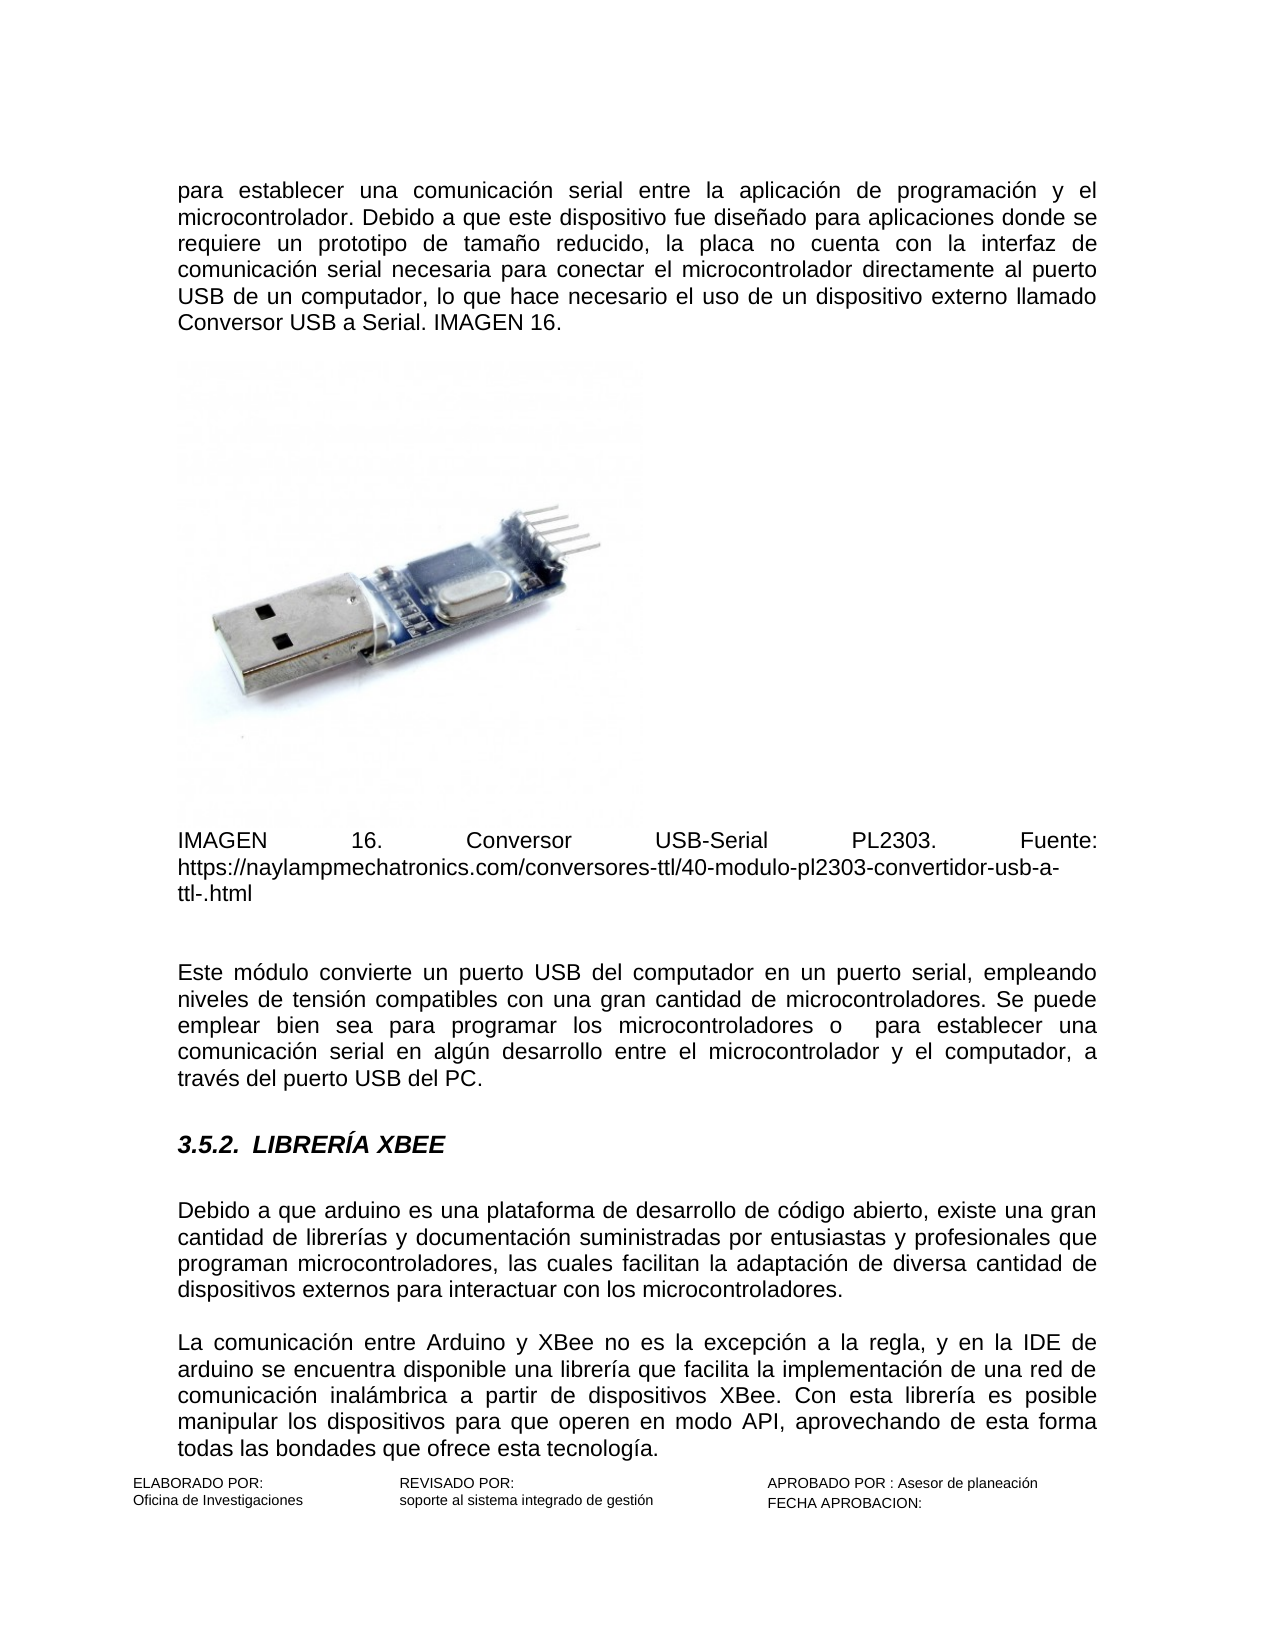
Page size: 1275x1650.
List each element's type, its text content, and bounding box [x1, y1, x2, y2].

text Debido a que arduino es una plataforma de desarrollo de código abierto, existe una gran cantidad de librerías y documentación suministradas por entusiastas y profesionales que programan microcontroladores, las cuales facilitan la adaptación de diversa cantidad de dispositivos externos para interactuar con los microcontroladores. [177, 1197, 1098, 1303]
text La comunicación entre Arduino y XBee no es la excepción a la regla, y en la IDE de arduino se encuentra disponible una librería que facilita la implementación de una red de comunicación inalámbrica a partir de dispositivos XBee. Con esta librería es posible manipular los dispositivos para que operen en modo API, aprovechando de esta forma todas las bondades que ofrece esta tecnología. [177, 1329, 1098, 1461]
subtitle LIBRERÍA XBEE [177, 1130, 1098, 1158]
text Este módulo convierte un puerto USB del computador en un puerto serial, empleando niveles de tensión compatibles con una gran cantidad de microcontroladores. Se puede emplear bien sea para programar los microcontroladores o para establecer una comunicación serial en algún desarrollo entre el microcontrolador y el computador, a través del puerto USB del PC. [177, 959, 1098, 1091]
text IMAGEN 15. Conversor USB-Serial PL2303. Fuente: https://naylampmechatronics.com/conversores-ttl/40-modulo-pl2303-convertidor-usb-a-ttl-.html [177, 827, 1098, 906]
picture [177, 361, 643, 828]
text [177, 177, 1098, 335]
